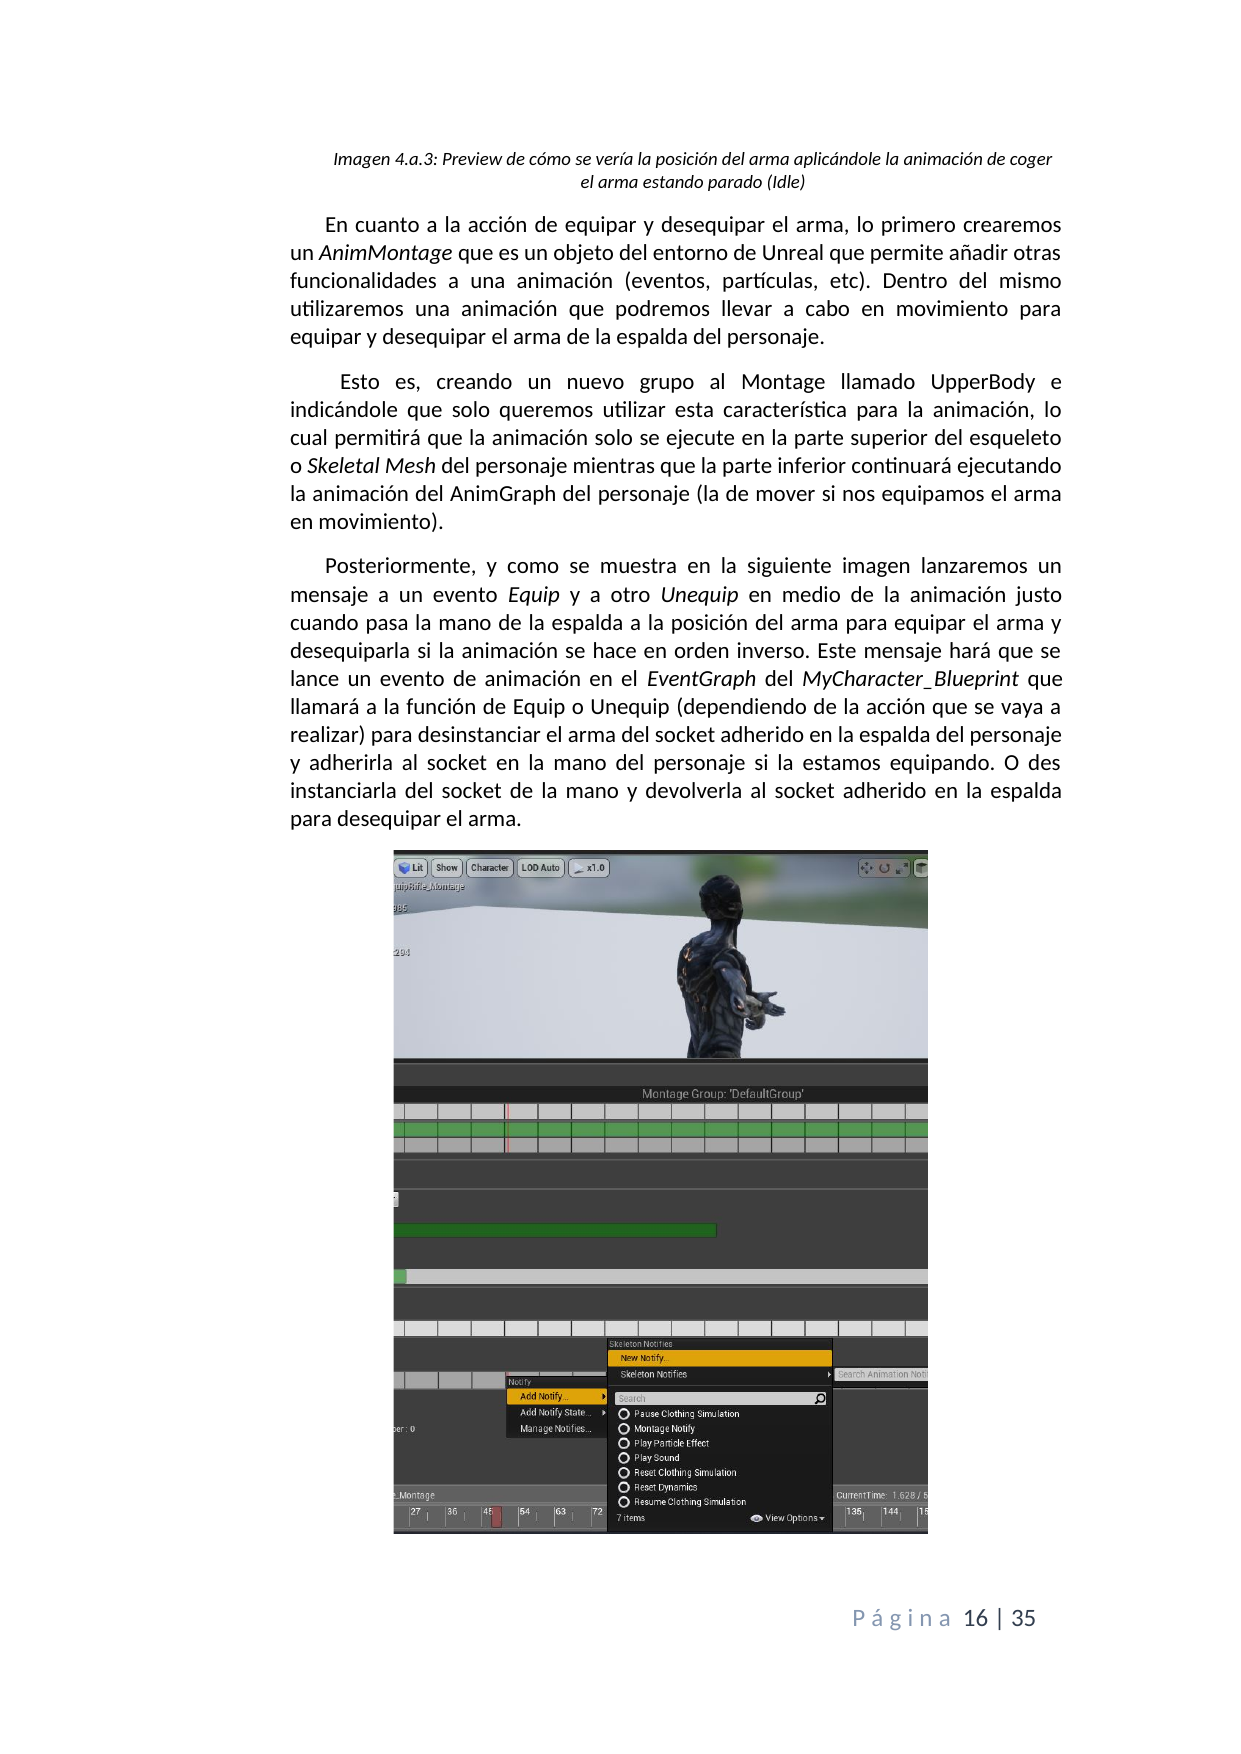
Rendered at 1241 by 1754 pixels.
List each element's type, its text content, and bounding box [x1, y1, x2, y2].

picture [393, 850, 928, 1534]
text Posteriormente, y como se muestra en la siguiente imagen lanzaremos un mensaje a un evento Equip y a otro Unequip en medio de la animación justo cuando pasa la mano de la espalda a la posición del arma para equipar el arma y desequiparla si la animación se hace en orden inverso. Este mensaje hará que se lance un evento de animación en el EventGraph del MyCharacter_Blueprint que llamará a la función de Equip o Unequip (dependiendo de la acción que se vaya a realizar) para desinstanciar el arma del socket adherido en la espalda del personaje y adherirla al socket en la mano del personaje si la estamos equipando. O des instanciarla del socket de la mano y devolverla al socket adherido en la espalda para desequipar el arma. [290, 552, 1063, 832]
text En cuanto a la acción de equipar y desequipar el arma, lo primero crearemos un AnimMontage que es un objeto del entorno de Unreal que permite añadir otras funcionalidades a una animación (eventos, partículas, etc). Dentro del mismo utilizaremos una animación que podremos llevar a cabo en movimiento para equipar y desequipar el arma de la espalda del personaje. [290, 210, 1063, 350]
text Esto es, creando un nuevo grupo al Montage llamado UpperBody e indicándole que solo queremos utilizar esta característica para la animación, lo cual permitirá que la animación solo se ejecute en la parte superior del esqueleto o Skeletal Mesh del personaje mientras que la parte inferior continuará ejecutando la animación del AnimGraph del personaje (la de mover si nos equipamos el arma en movimiento). [290, 367, 1063, 535]
text Imagen 4.a.3: Preview de cómo se vería la posición del arma aplicándole la animación de coger el arma estando parado (Idle) [325, 148, 1063, 193]
